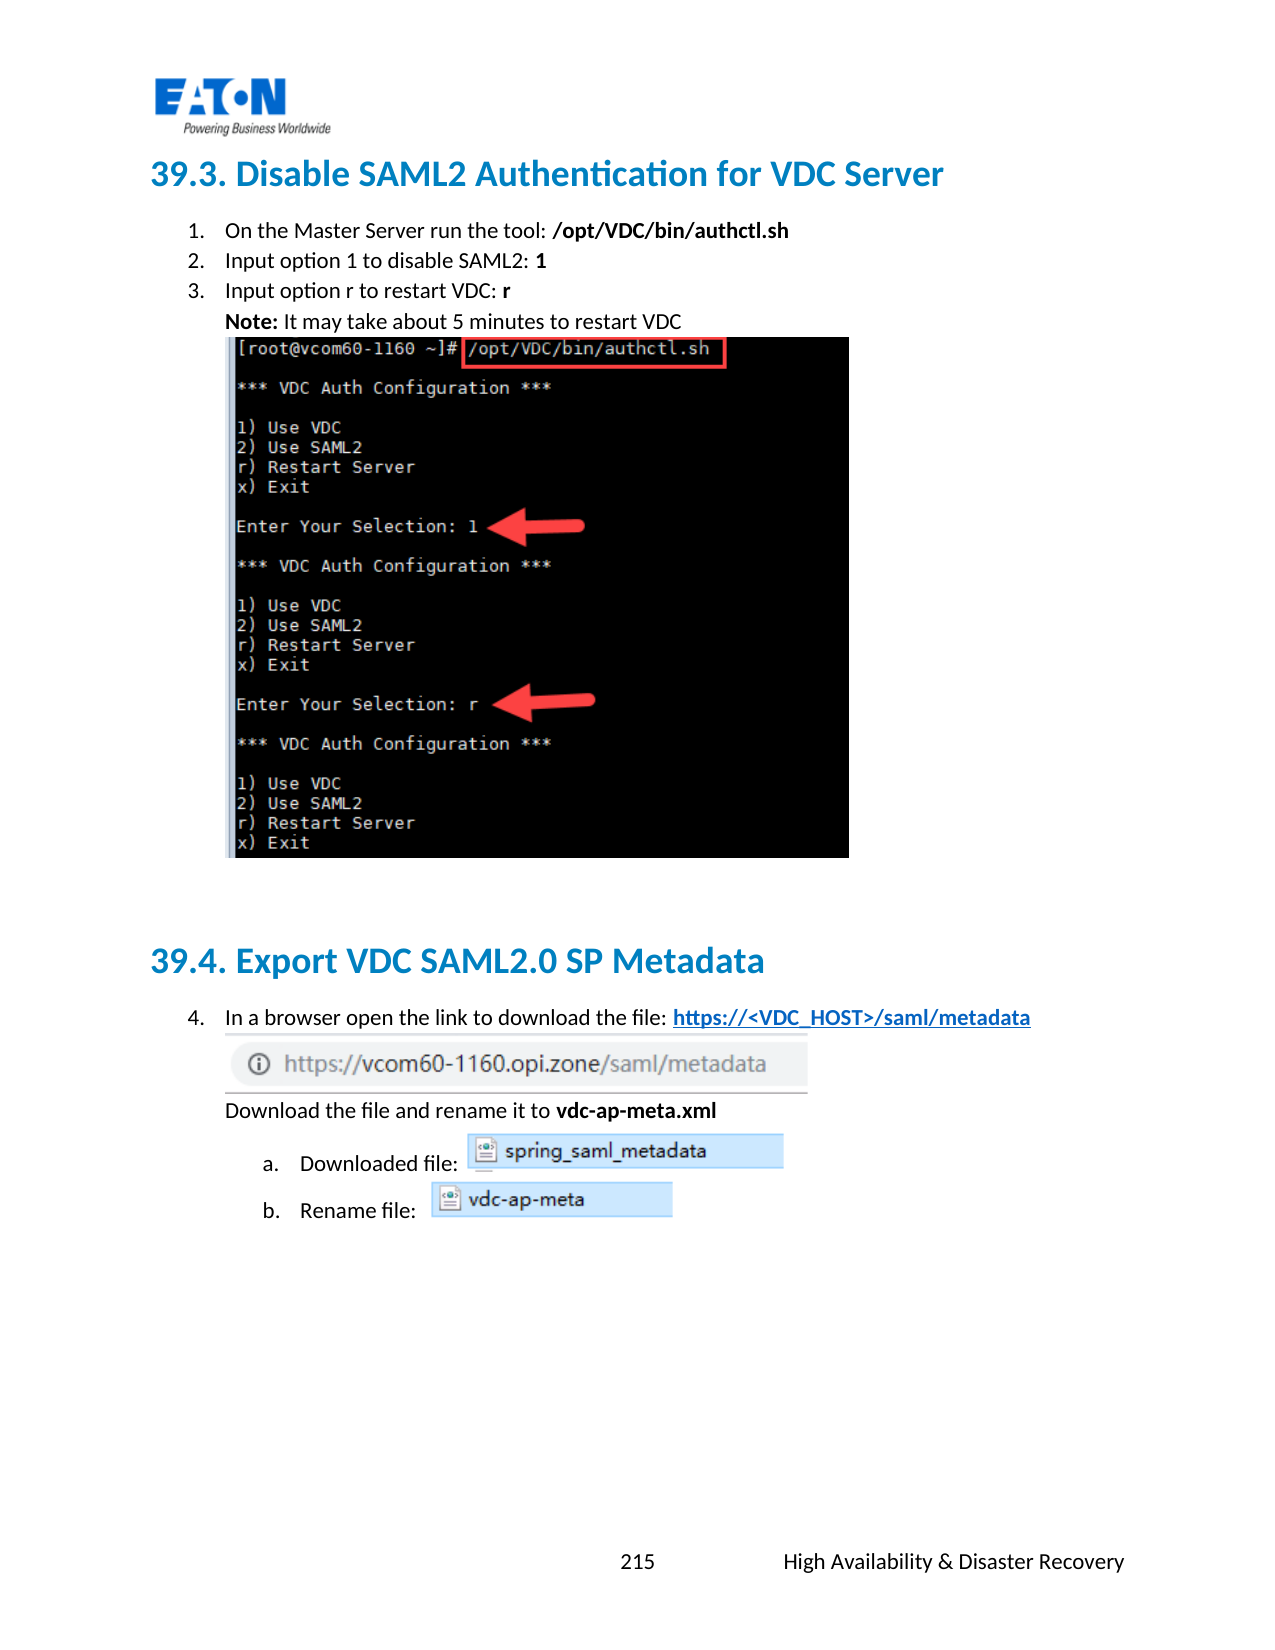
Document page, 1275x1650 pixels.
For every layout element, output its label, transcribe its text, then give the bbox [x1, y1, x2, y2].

list Input option 1 to disable SAML2: 1 [187, 246, 1125, 274]
picture [225, 337, 849, 858]
subtitle Export VDC SAML2.0 SP Metadata [150, 937, 1125, 983]
picture [463, 1126, 784, 1172]
picture [427, 1179, 673, 1219]
picture [225, 1033, 808, 1094]
subtitle Disable SAML2 Authentication for VDC Server [150, 150, 1125, 196]
picture [150, 75, 337, 140]
list Rename file: [262, 1179, 1125, 1255]
list On the Master Server run the tool: /opt/VDC/bin/authctl.sh [187, 216, 1125, 244]
